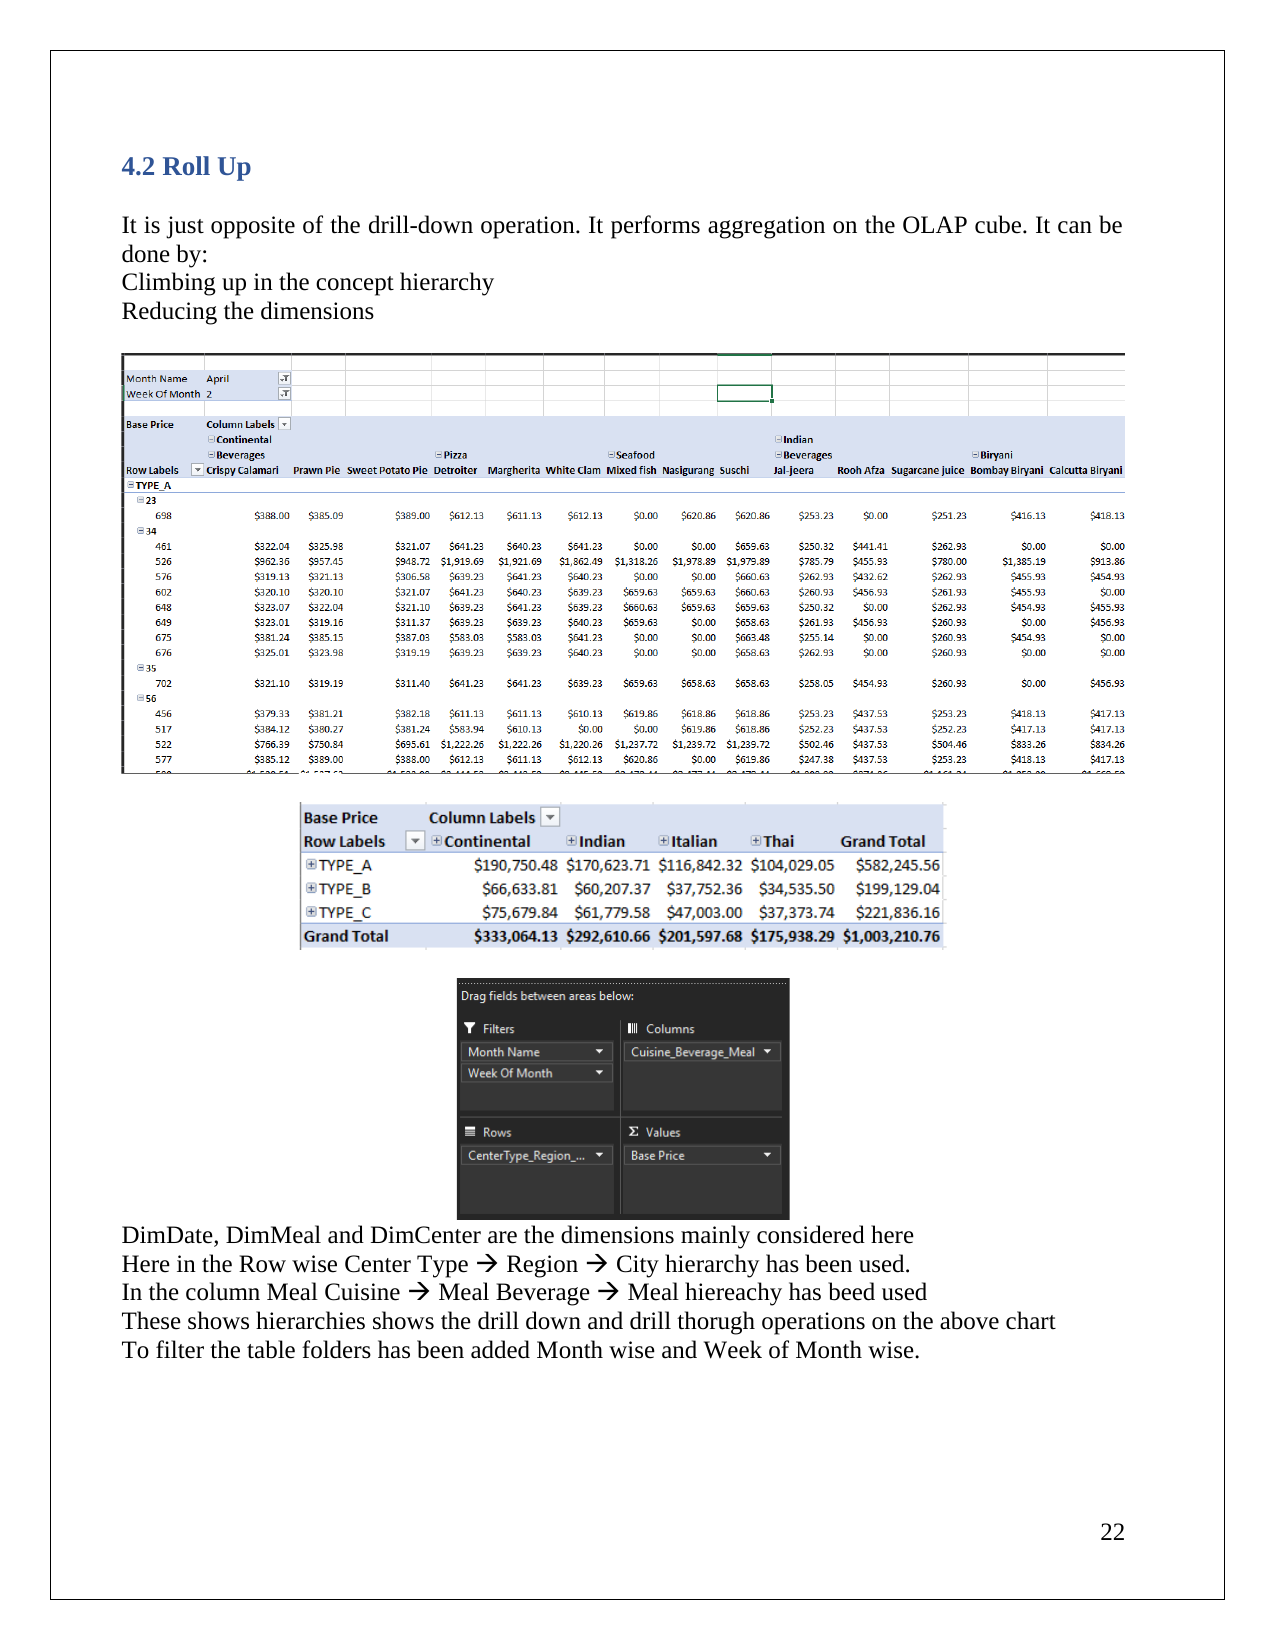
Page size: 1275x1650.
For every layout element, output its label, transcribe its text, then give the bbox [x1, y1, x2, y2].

text In the column Meal Cuisine Meal Beverage Meal hiereachy has beed used [121, 1277, 1125, 1306]
text To filter the table folders has been added Month wise and Week of Month wise. [121, 1335, 1125, 1364]
picture [121, 353, 1125, 774]
subtitle 4.2 Roll Up [121, 150, 1125, 181]
text It is just opposite of the drill-down operation. It performs aggregation on the OLAP cube. It can be done by: [121, 210, 1125, 267]
text DimDate, DimMeal and DimCenter are the dimensions mainly considered here [121, 1220, 1125, 1249]
text These shows hierarchies shows the drill down and drill thorugh operations on the above chart [121, 1306, 1125, 1335]
text Here in the Row wise Center Type Region City hierarchy has been used. [121, 1249, 1125, 1277]
text Reducing the dimensions [121, 296, 1125, 325]
picture [299, 802, 947, 950]
picture [456, 978, 790, 1220]
text Climbing up in the concept hierarchy [121, 267, 1125, 296]
